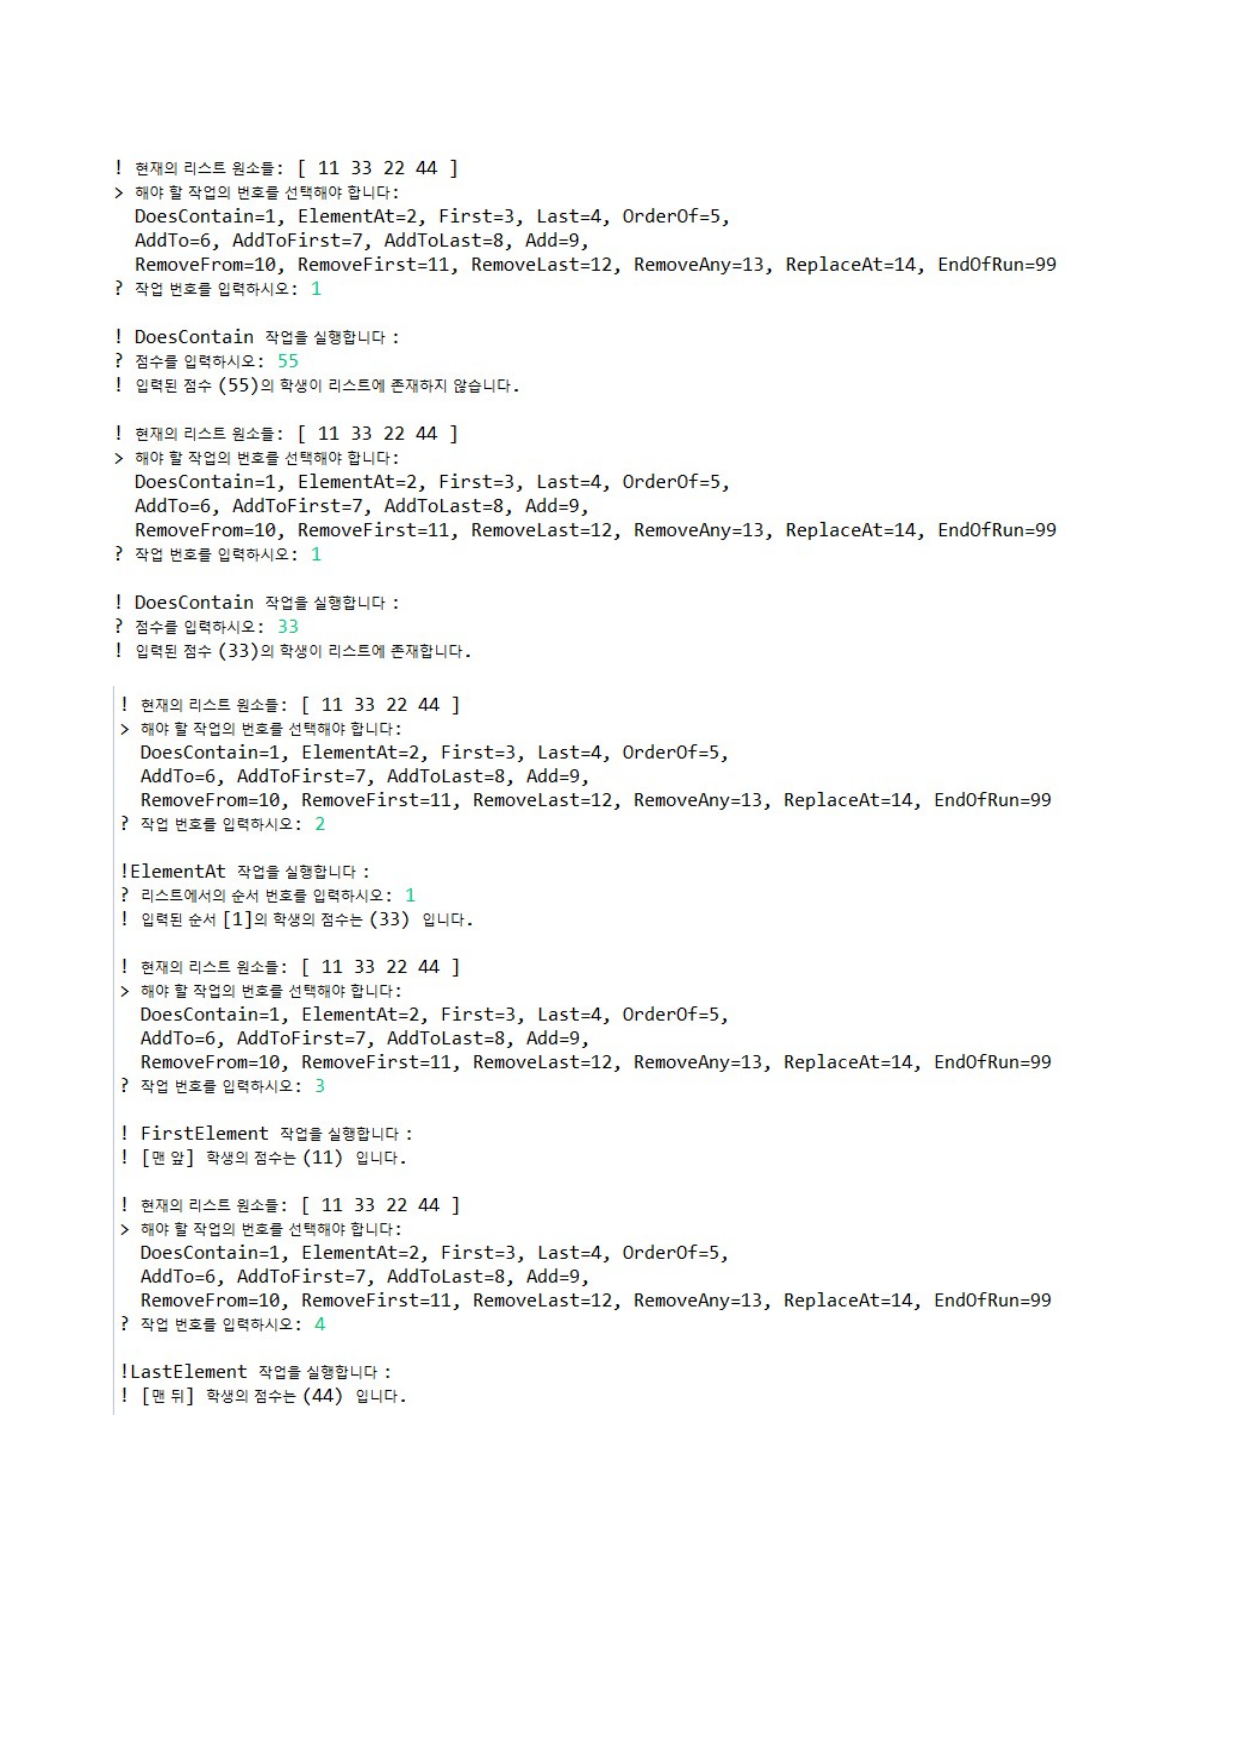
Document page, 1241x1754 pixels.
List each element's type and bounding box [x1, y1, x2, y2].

picture [112, 686, 1128, 1415]
picture [112, 150, 1128, 668]
